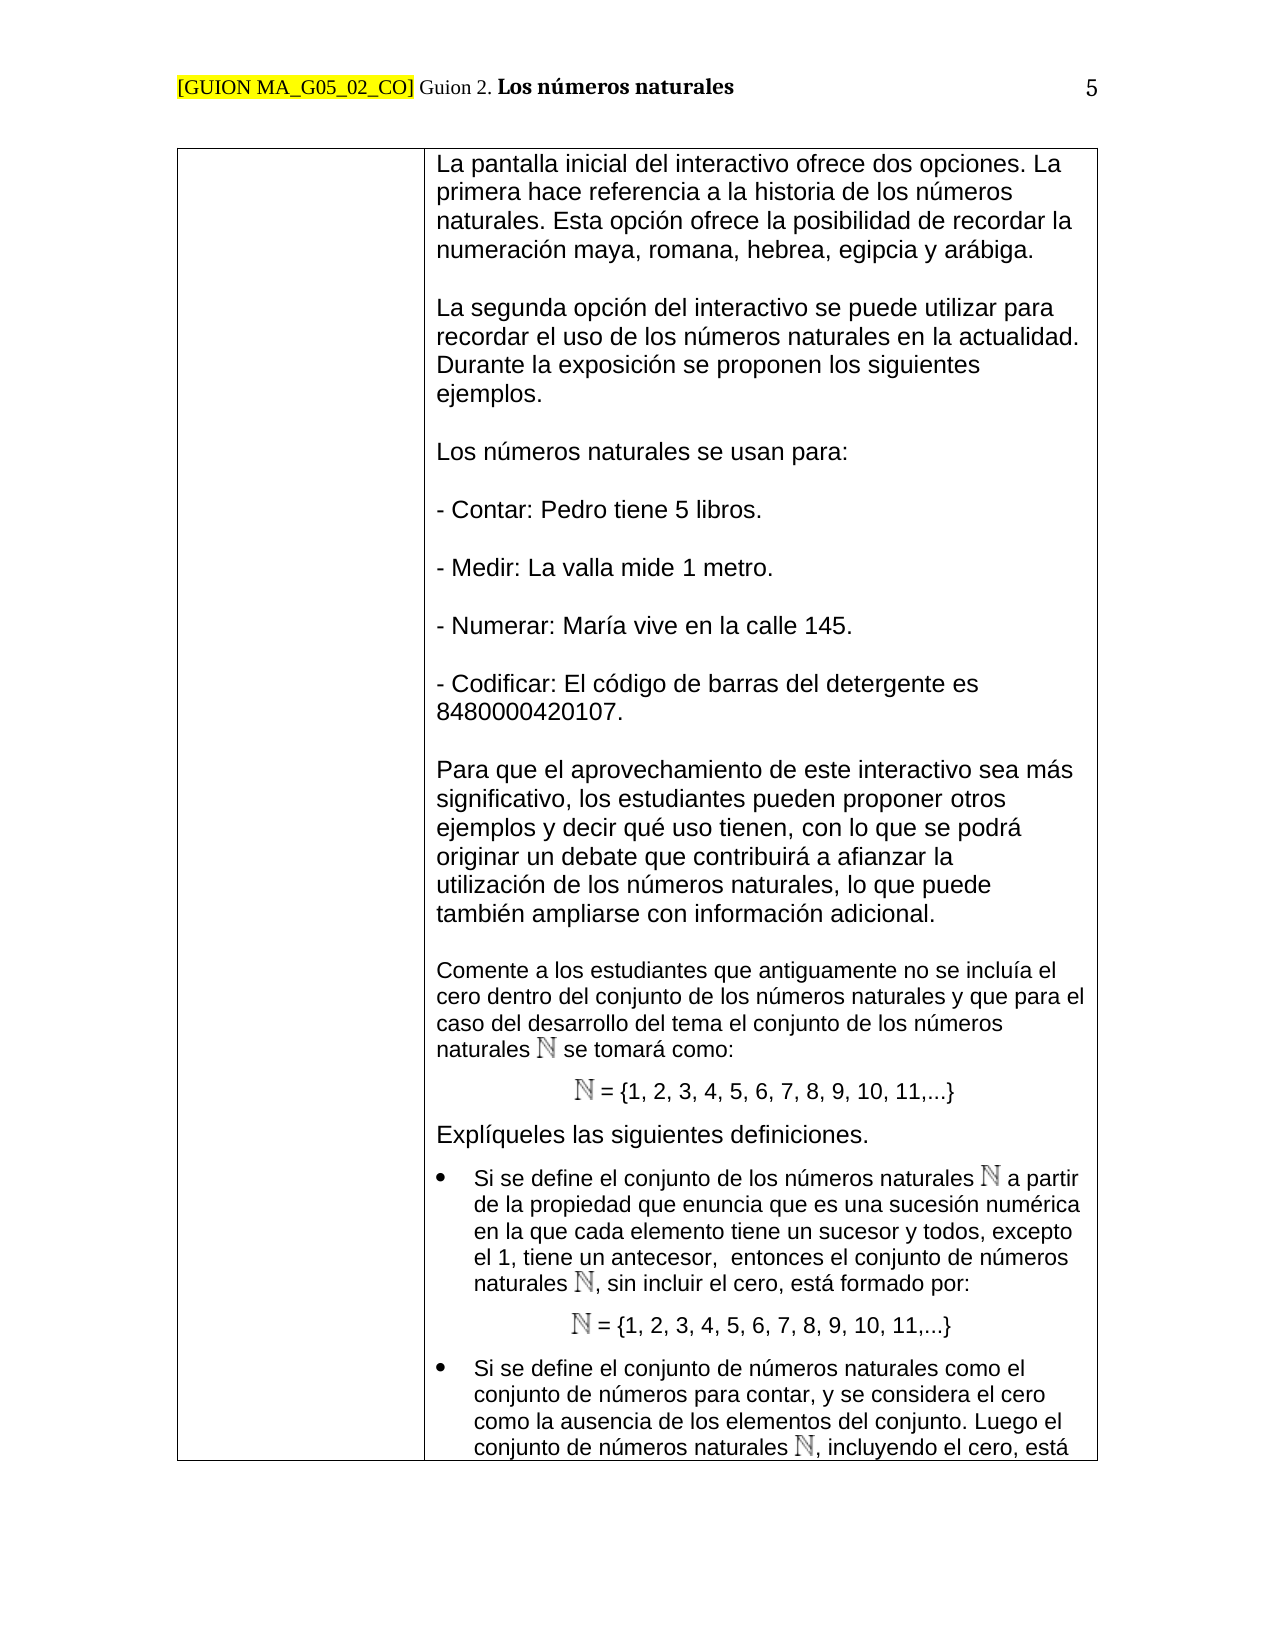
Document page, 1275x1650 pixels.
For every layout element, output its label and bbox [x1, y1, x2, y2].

picture [571, 1313, 592, 1334]
picture [536, 1037, 557, 1058]
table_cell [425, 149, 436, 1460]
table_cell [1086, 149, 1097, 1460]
picture [574, 1079, 595, 1100]
picture [574, 1271, 595, 1292]
picture [794, 1435, 815, 1456]
table_cell [178, 149, 424, 1460]
picture [980, 1165, 1001, 1186]
